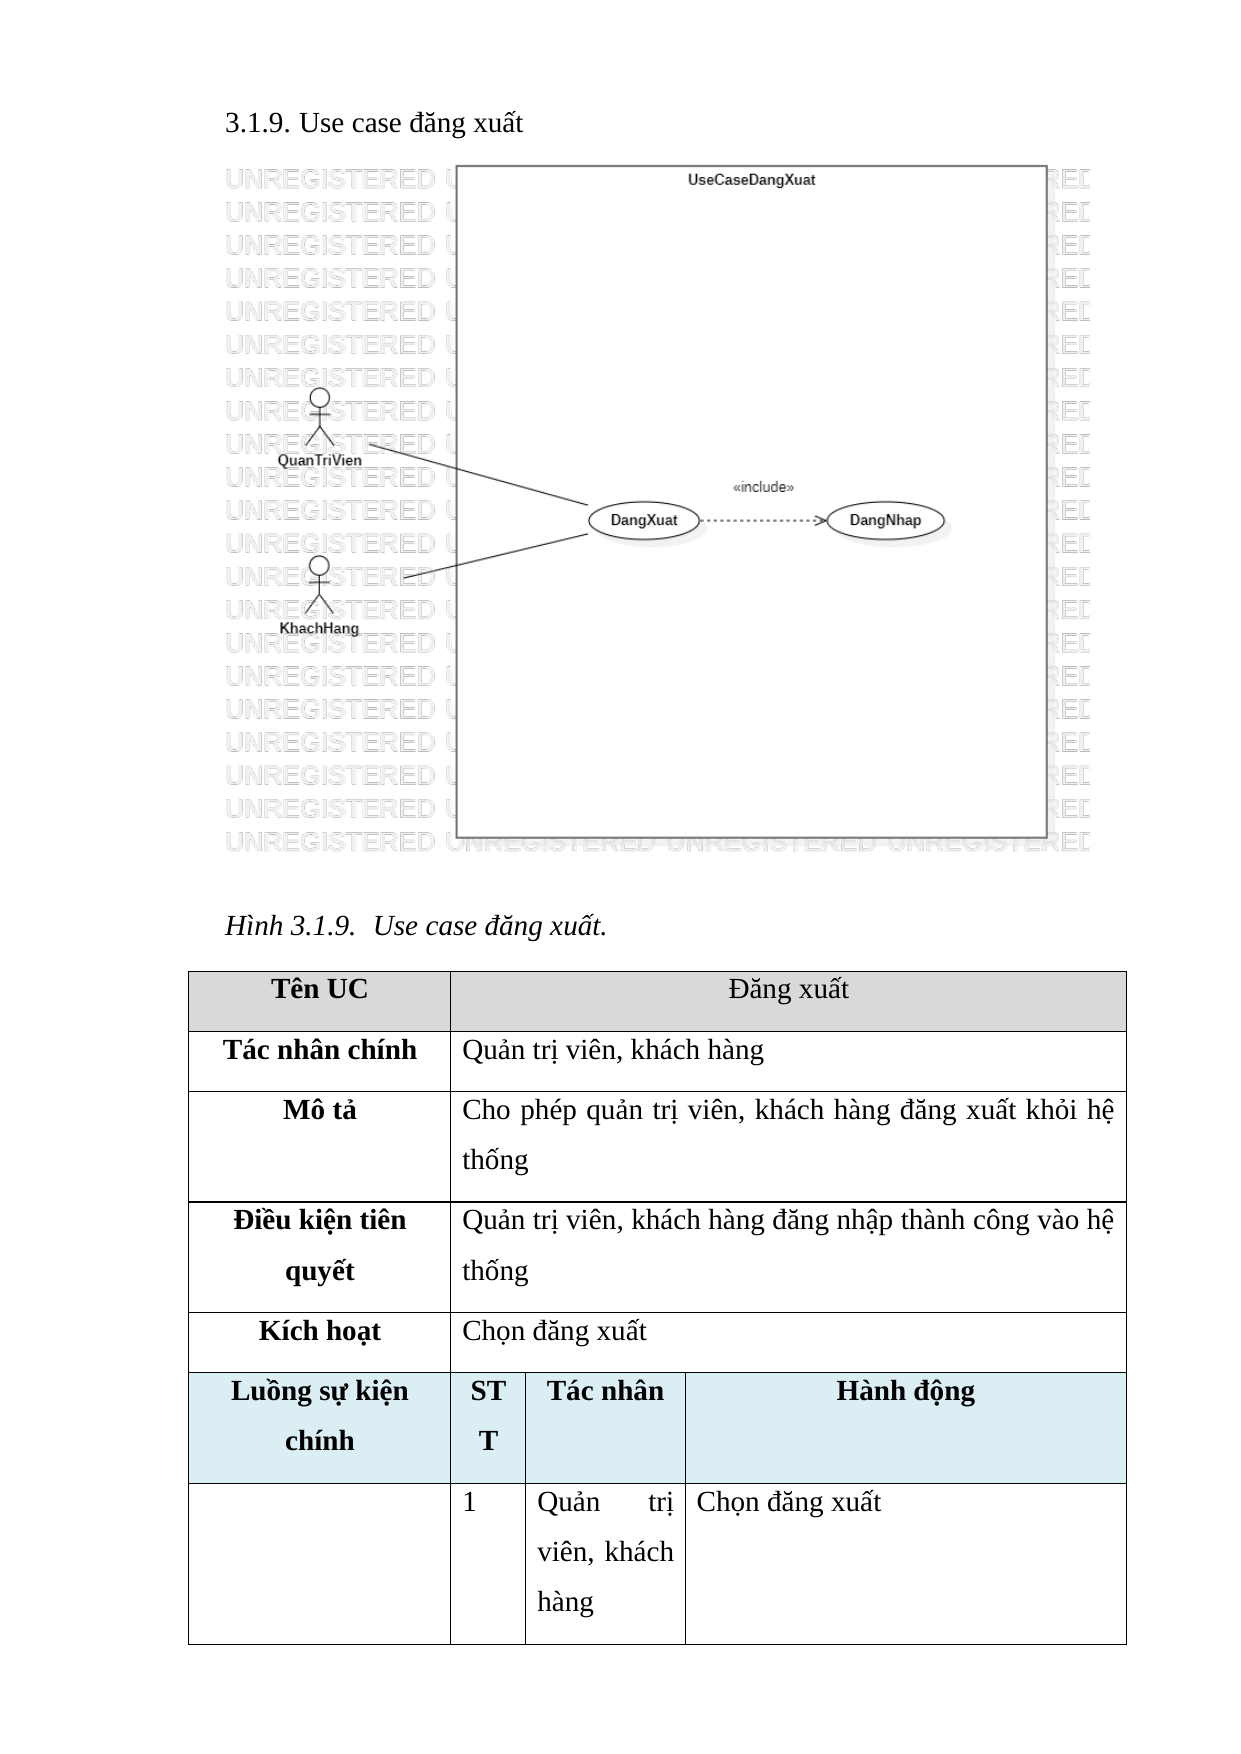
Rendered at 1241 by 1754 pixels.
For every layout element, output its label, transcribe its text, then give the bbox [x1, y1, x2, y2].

table_cell Quản trị viên, khách hàng [526, 1484, 685, 1643]
table_cell Quản trị viên, khách hàng [451, 1032, 1126, 1091]
table_cell Điều kiện tiên quyết [189, 1203, 450, 1312]
table_cell Hành động [686, 1373, 1126, 1483]
table_cell Tác nhân chính [189, 1032, 450, 1091]
table_cell STT [451, 1373, 525, 1483]
table_cell Luồng sự kiện chính [189, 1373, 450, 1483]
table_cell [189, 1484, 450, 1643]
table_cell Chọn đăng xuất [451, 1313, 1126, 1372]
table_cell Mô tả [189, 1092, 450, 1201]
table_cell Kích hoạt [189, 1313, 450, 1372]
table_cell 1 [451, 1484, 525, 1643]
table_header Tên UC [189, 972, 450, 1031]
subtitle 3.1.9. Use case đăng xuất [225, 105, 1090, 138]
picture [225, 156, 1091, 882]
table_cell Cho phép quản trị viên, khách hàng đăng xuất khỏi hệ thống [451, 1092, 1126, 1201]
text Hình 3.1.9. Use case đăng xuất. [225, 908, 1090, 941]
table_cell Chọn đăng xuất [686, 1484, 1126, 1643]
table_cell Quản trị viên, khách hàng đăng nhập thành công vào hệ thống [451, 1203, 1126, 1312]
table_cell Tác nhân [526, 1373, 685, 1483]
table_header Đăng xuất [451, 972, 1126, 1031]
